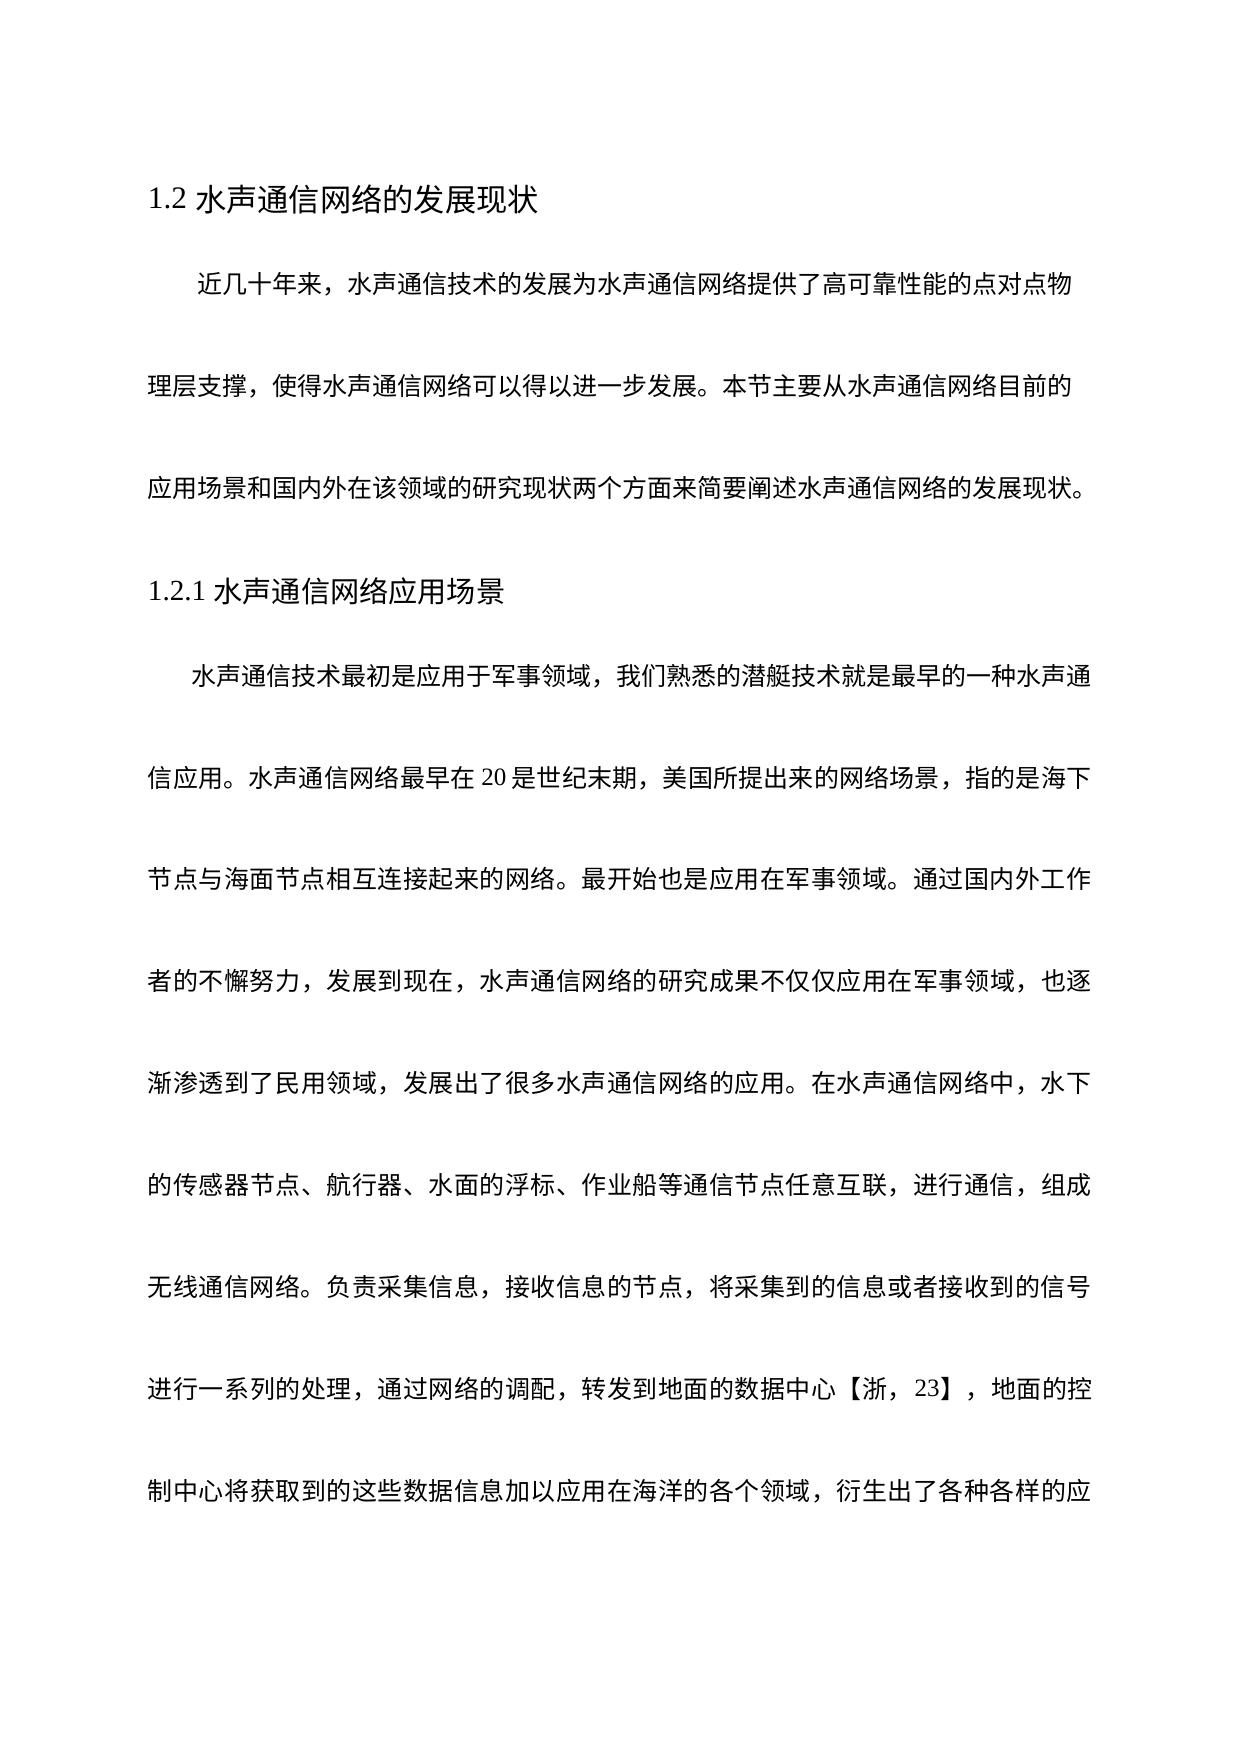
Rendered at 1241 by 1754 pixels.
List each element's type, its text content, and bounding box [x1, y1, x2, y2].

text 近几十年来，水声通信技术的发展为水声通信网络提供了高可靠性能的点对点物理层支撑，使得水声通信网络可以得以进一步发展。本节主要从水声通信网络目前的应用场景和国内外在该领域的研究现状两个方面来简要阐述水声通信网络的发展现状。 [148, 249, 1092, 520]
subtitle 1.2 水声通信网络的发展现状 [148, 164, 1092, 232]
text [148, 640, 1092, 1523]
subtitle 1.2.1 水声通信网络应用场景 [148, 556, 1067, 623]
